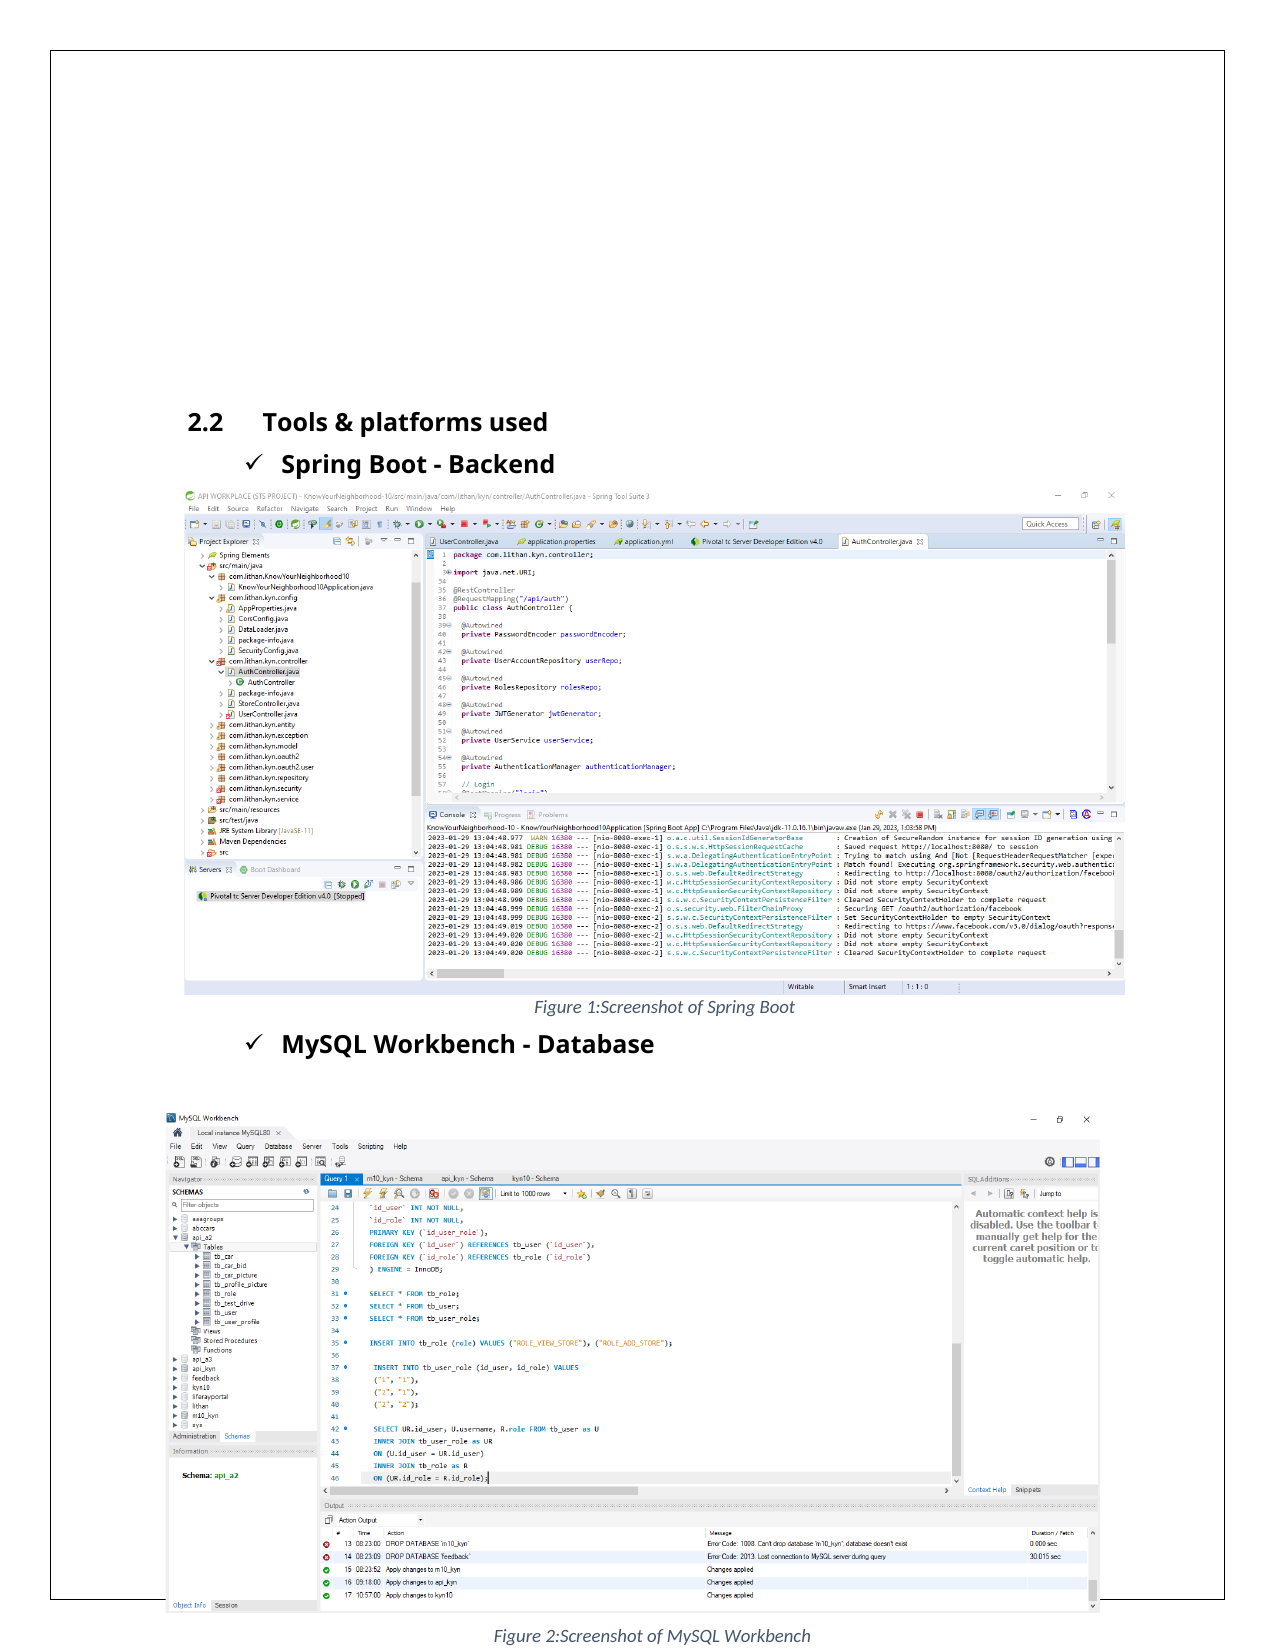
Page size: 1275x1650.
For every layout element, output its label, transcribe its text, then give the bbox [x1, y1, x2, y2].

list MySQL Workbench - Database [244, 1018, 1125, 1060]
picture [165, 1111, 1100, 1613]
list Spring Boot - Backend [244, 447, 1125, 481]
list Tools & platforms used [187, 404, 1125, 438]
picture [184, 489, 1125, 995]
